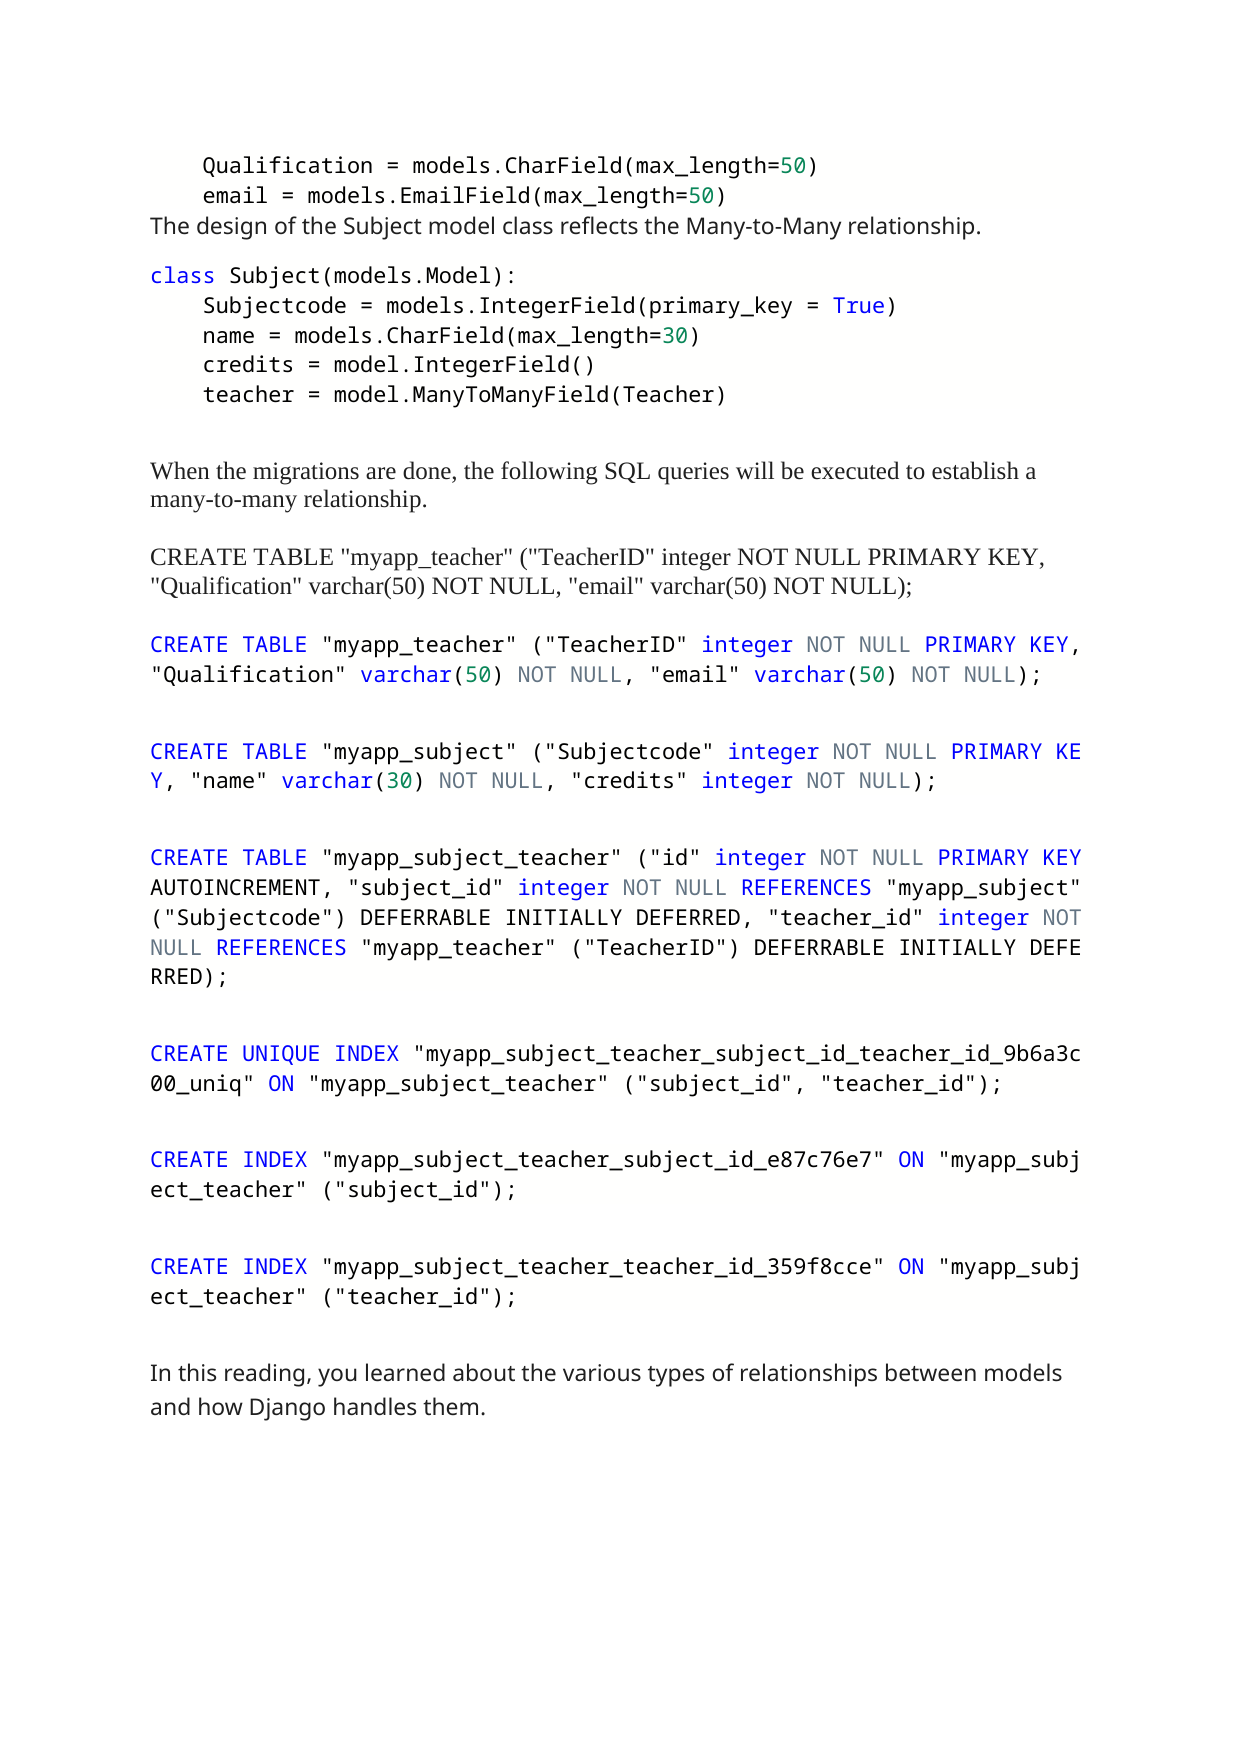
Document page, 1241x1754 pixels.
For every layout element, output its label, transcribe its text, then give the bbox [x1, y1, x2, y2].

text email = models.EmailField(max_length=50) [150, 180, 1090, 209]
text CREATE TABLE "myapp_teacher" ("TeacherID" integer NOT NULL PRIMARY KEY, "Qualification" varchar(50) NOT NULL, "email" varchar(50) NOT NULL); [150, 542, 1090, 600]
text Qualification = models.CharField(max_length=50) [150, 150, 1090, 180]
text teacher = model.ManyToManyField(Teacher) [150, 379, 1090, 409]
text In this reading, you learned about the various types of relationships between models and how Django handles them. [150, 1357, 1090, 1422]
text The design of the Subject model class reflects the Many-to-Many relationship. [150, 209, 1090, 241]
text CREATE INDEX "myapp_subject_teacher_teacher_id_359f8cce" ON "myapp_subject_teacher" ("teacher_id"); [150, 1251, 1090, 1310]
text CREATE TABLE "myapp_subject_teacher" ("id" integer NOT NULL PRIMARY KEY AUTOINCREMENT, "subject_id" integer NOT NULL REFERENCES "myapp_subject" ("Subjectcode") DEFERRABLE INITIALLY DEFERRED, "teacher_id" integer NOT NULL REFERENCES "myapp_teacher" ("TeacherID") DEFERRABLE INITIALLY DEFERRED); [150, 842, 1090, 991]
text CREATE TABLE "myapp_subject" ("Subjectcode" integer NOT NULL PRIMARY KEY, "name" varchar(30) NOT NULL, "credits" integer NOT NULL); [150, 736, 1090, 795]
text When the migrations are done, the following SQL queries will be executed to establish a many-to-many relationship. [150, 456, 1090, 513]
text Subjectcode = models.IntegerField(primary_key = True) [150, 290, 1090, 319]
text CREATE UNIQUE INDEX "myapp_subject_teacher_subject_id_teacher_id_9b6a3c00_uniq" ON "myapp_subject_teacher" ("subject_id", "teacher_id"); [150, 1038, 1090, 1097]
text class Subject(models.Model): [150, 260, 1090, 290]
text credits = model.IntegerField() [150, 349, 1090, 379]
text CREATE TABLE "myapp_teacher" ("TeacherID" integer NOT NULL PRIMARY KEY, "Qualification" varchar(50) NOT NULL, "email" varchar(50) NOT NULL); [150, 629, 1090, 689]
text name = models.CharField(max_length=30) [150, 319, 1090, 349]
text CREATE INDEX "myapp_subject_teacher_subject_id_e87c76e7" ON "myapp_subject_teacher" ("subject_id"); [150, 1144, 1090, 1204]
